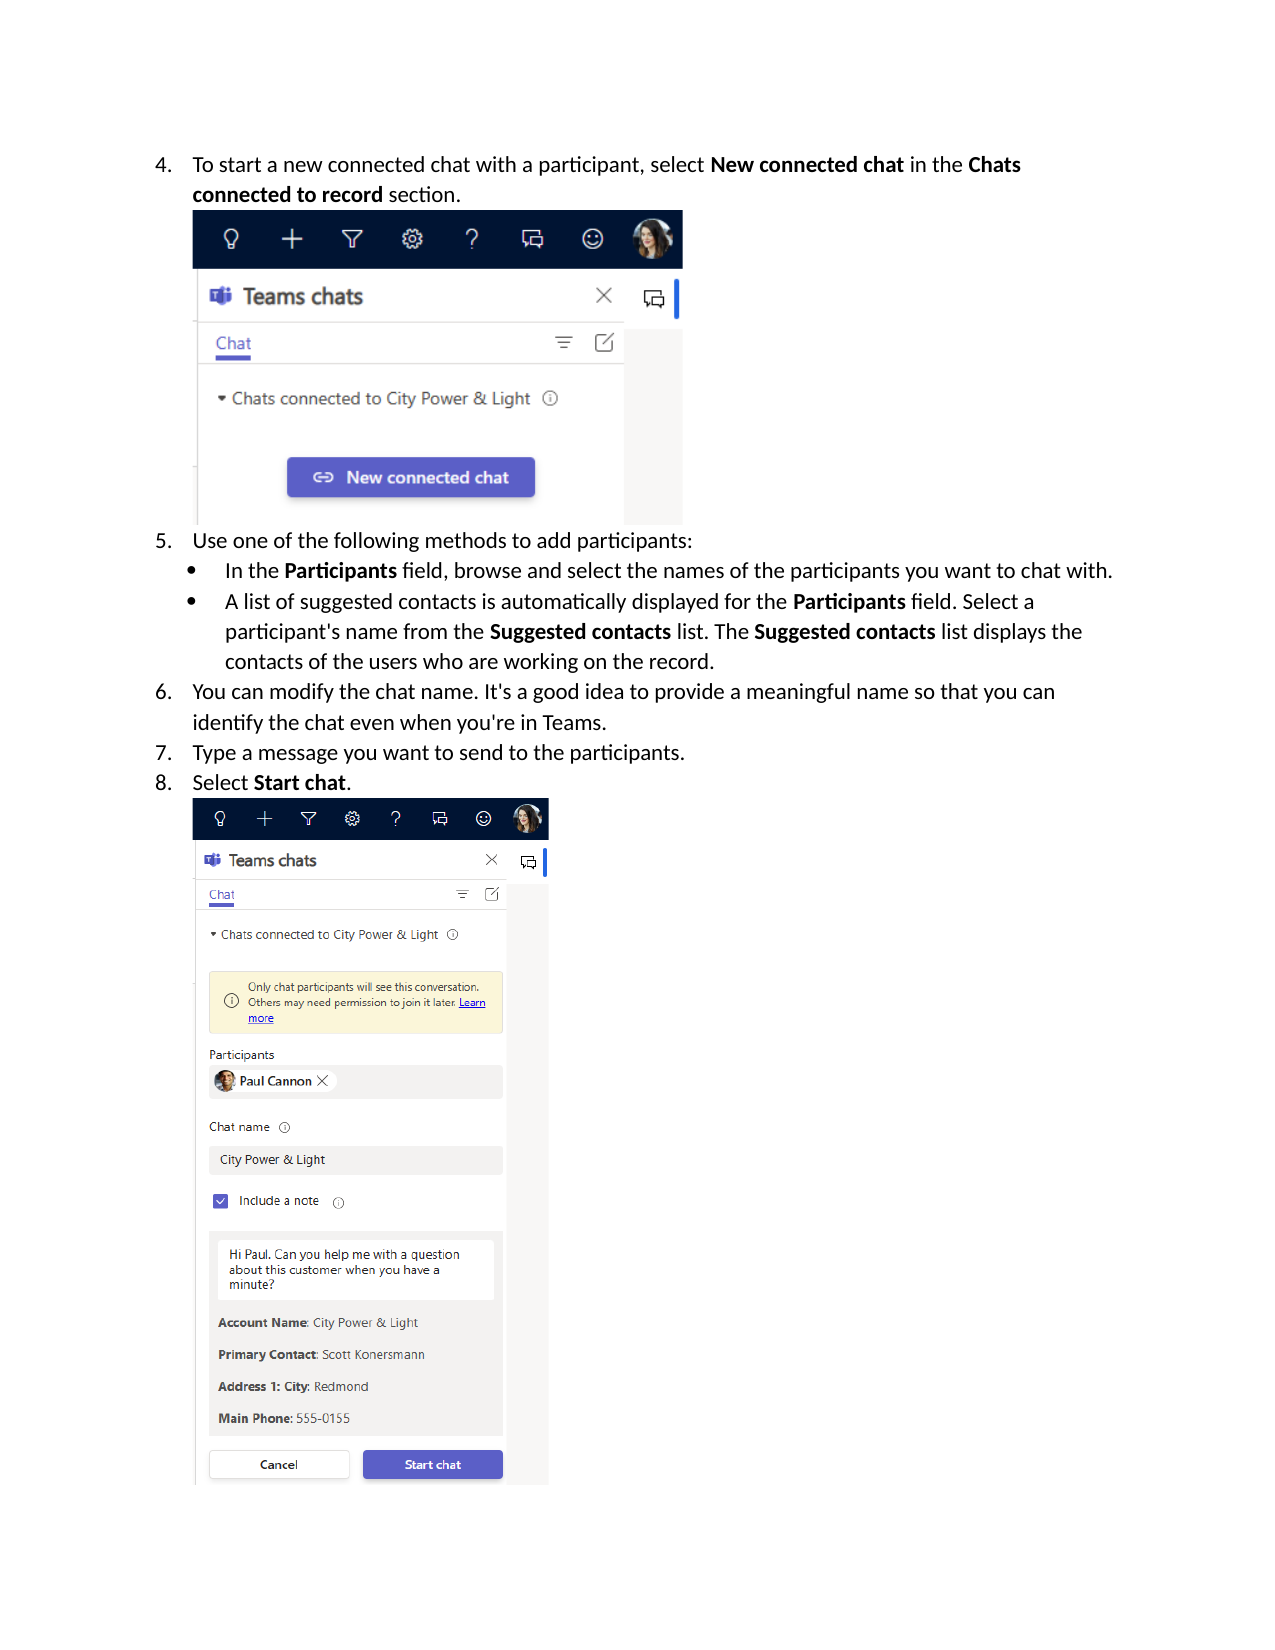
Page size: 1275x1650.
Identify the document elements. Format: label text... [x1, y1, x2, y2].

picture [192, 210, 683, 525]
list Type a message you want to send to the participants. [155, 738, 1125, 766]
list You can modify the chat name. It's a good idea to provide a meaningful name so that you can identify the chat even when you're in Teams. [155, 677, 1125, 736]
list In the Participants field, browse and select the names of the participants you want to chat with. [187, 557, 1125, 584]
picture [192, 798, 549, 1485]
list Use one of the following methods to add participants: [155, 526, 1125, 554]
list A list of suggested contacts is automatically displayed for the Participants field. Select a participant's name from the Suggested contacts list. The Suggested contacts list displays the contacts of the users who are working on the record. [187, 587, 1125, 675]
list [155, 768, 1125, 1485]
